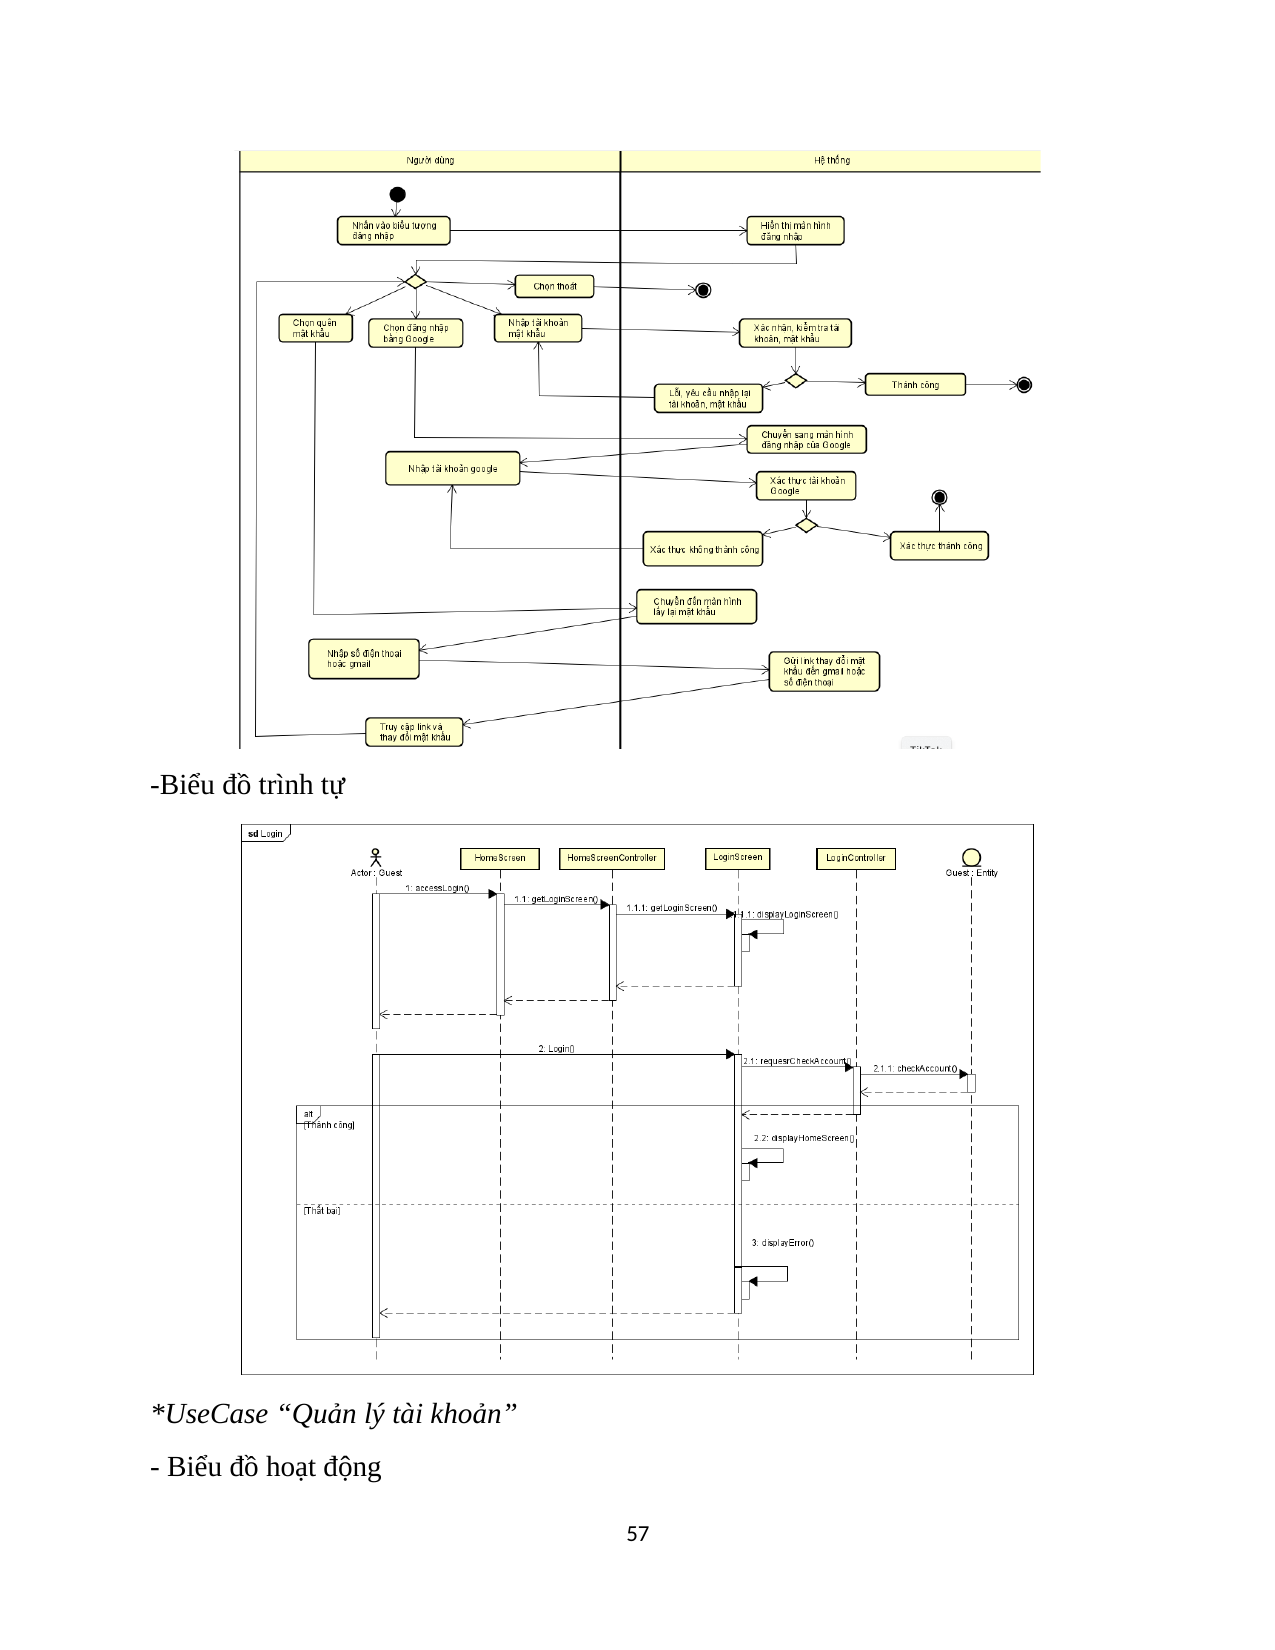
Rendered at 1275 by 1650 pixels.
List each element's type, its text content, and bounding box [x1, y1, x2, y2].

text - Biểu đồ hoạt động [150, 1449, 1125, 1482]
text *UseCase “Quản lý tài khoản” [150, 1396, 1125, 1429]
text -Biểu đồ trình tự [150, 767, 1125, 801]
picture [234, 150, 1041, 749]
picture [238, 820, 1037, 1377]
